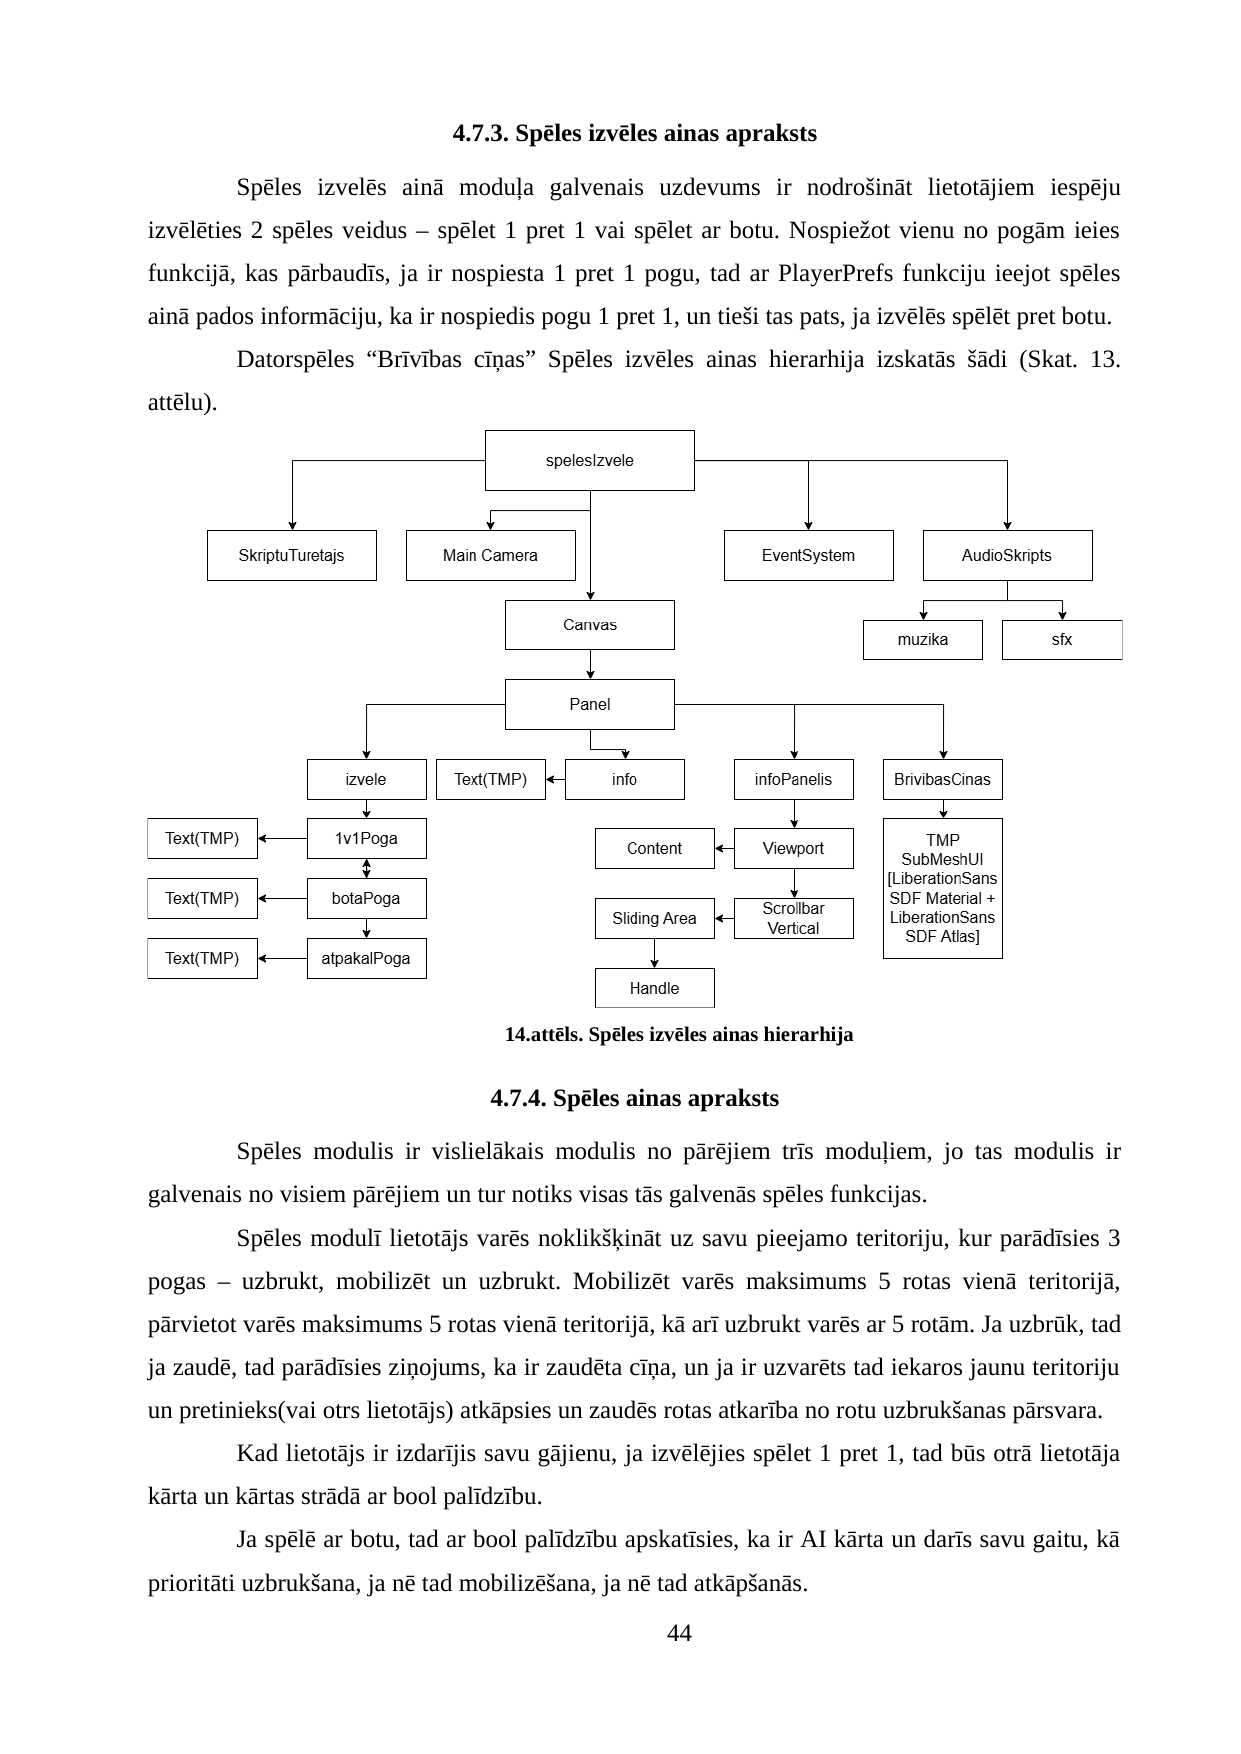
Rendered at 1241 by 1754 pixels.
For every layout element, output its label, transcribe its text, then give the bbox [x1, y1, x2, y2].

text Datorspēles “Brīvības cīņas” Spēles izvēles ainas hierarhija izskatās šādi (Skat. 13. attēlu). [148, 344, 1122, 416]
text Kad lietotājs ir izdarījis savu gājienu, ja izvēlējies spēlet 1 pret 1, tad būs otrā lietotāja kārta un kārtas strādā ar bool palīdzību. [148, 1438, 1122, 1510]
subtitle 4.7.4. Spēles ainas apraksts [148, 1083, 1122, 1111]
text 14.attēls. Spēles izvēles ainas hierarhija [148, 1022, 1122, 1046]
text Ja spēlē ar botu, tad ar bool palīdzību apskatīsies, ka ir AI kārta un darīs savu gaitu, kā prioritāti uzbrukšana, ja nē tad mobilizēšana, ja nē tad atkāpšanās. [148, 1524, 1122, 1596]
text Spēles modulis ir vislielākais modulis no pārējiem trīs moduļiem, jo tas modulis ir galvenais no visiem pārējiem un tur notiks visas tās galvenās spēles funkcijas. [148, 1136, 1122, 1208]
text Spēles modulī lietotājs varēs noklikšķināt uz savu pieejamo teritoriju, kur parādīsies 3 pogas – uzbrukt, mobilizēt un uzbrukt. Mobilizēt varēs maksimums 5 rotas vienā teritorijā, pārvietot varēs maksimums 5 rotas vienā teritorijā, kā arī uzbrukt varēs ar 5 rotām. Ja uzbrūk, tad ja zaudē, tad parādīsies ziņojums, ka ir zaudēta cīņa, un ja ir uzvarēts tad iekaros jaunu teritoriju un pretinieks(vai otrs lietotājs) atkāpsies un zaudēs rotas atkarība no rotu uzbrukšanas pārsvara. [148, 1223, 1122, 1424]
picture [147, 430, 1123, 1008]
text Spēles izvelēs ainā moduļa galvenais uzdevums ir nodrošināt lietotājiem iespēju izvēlēties 2 spēles veidus – spēlet 1 pret 1 vai spēlet ar botu. Nospiežot vienu no pogām ieies funkcijā, kas pārbaudīs, ja ir nospiesta 1 pret 1 pogu, tad ar PlayerPrefs funkciju ieejot spēles ainā pados informāciju, ka ir nospiedis pogu 1 pret 1, un tieši tas pats, ja izvēlēs spēlēt pret botu. [148, 172, 1122, 330]
subtitle 4.7.3. Spēles izvēles ainas apraksts [148, 118, 1122, 147]
